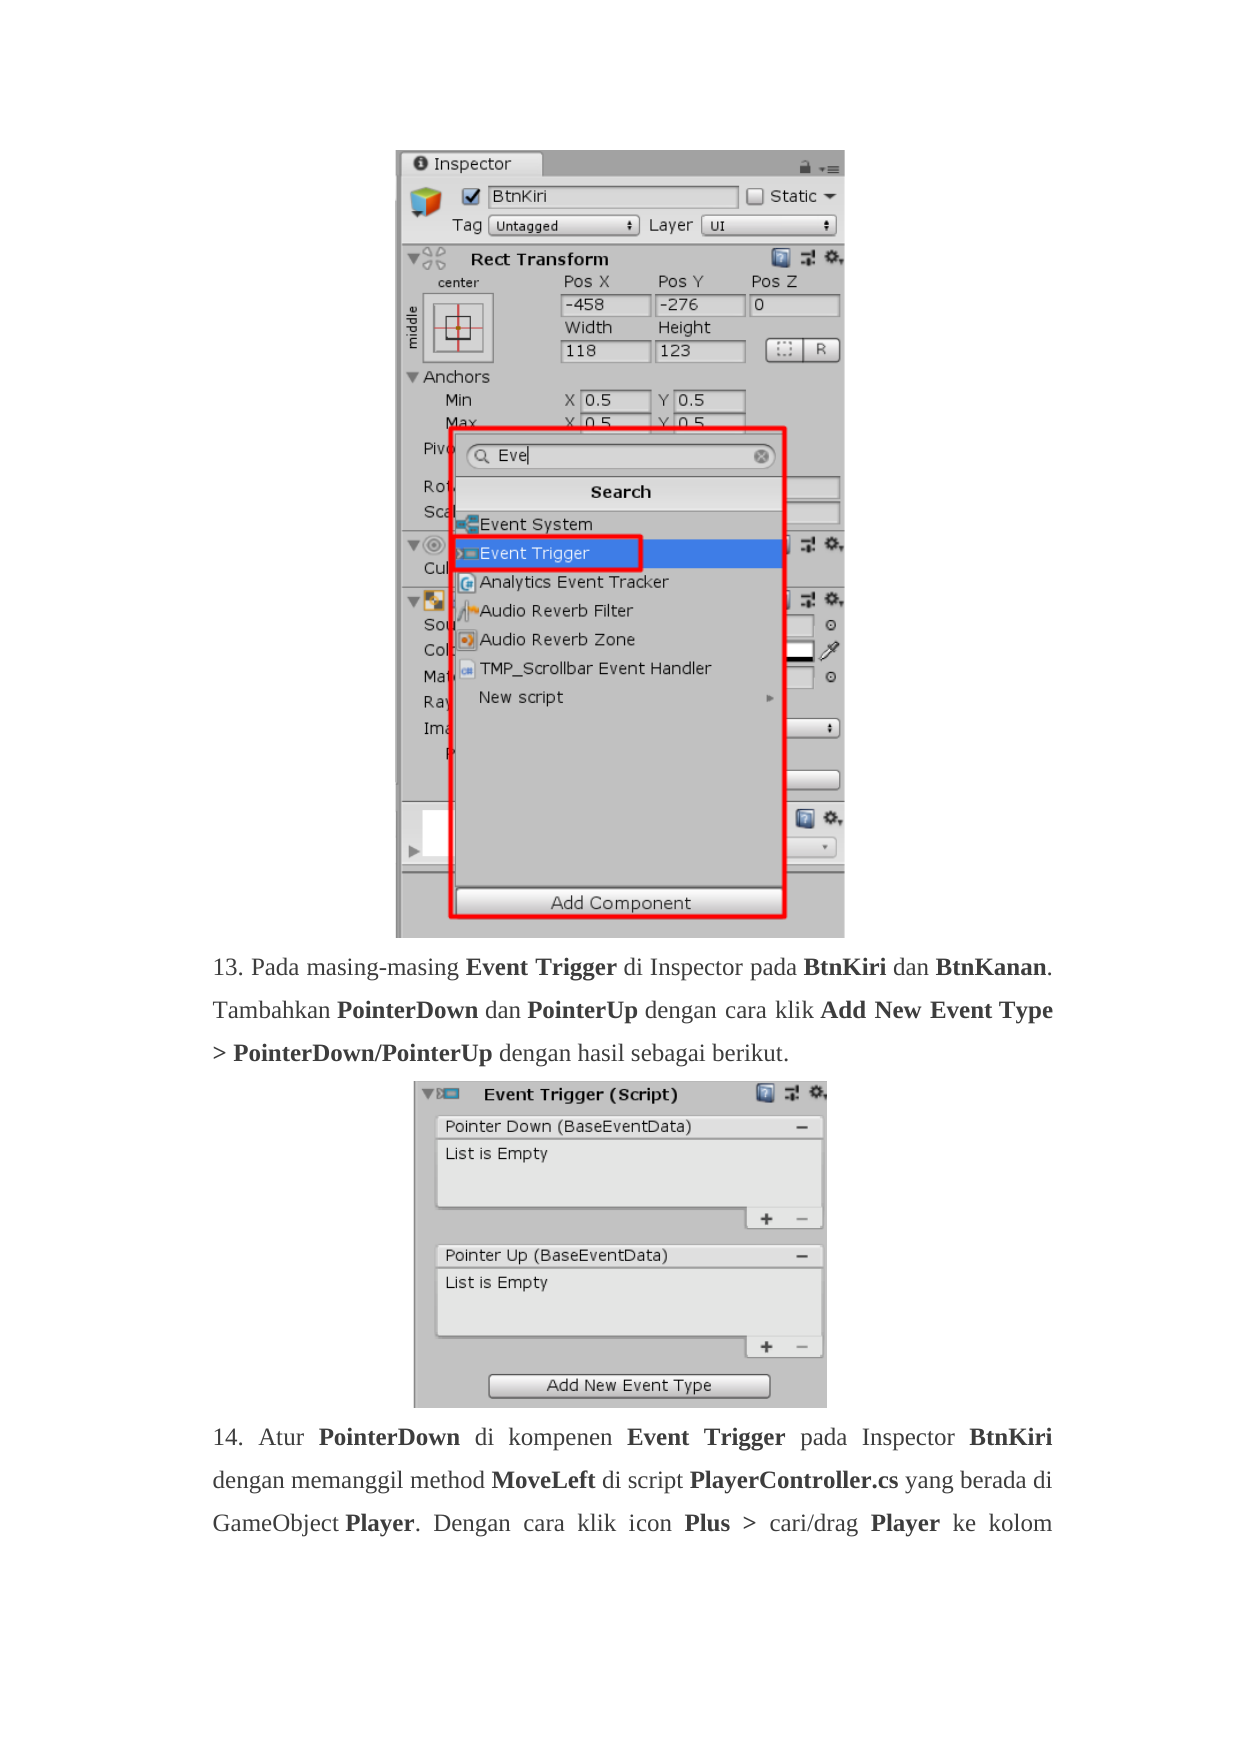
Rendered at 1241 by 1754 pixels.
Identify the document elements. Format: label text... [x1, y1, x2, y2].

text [212, 1422, 1053, 1537]
text 13. Pada masing-masing Event Trigger di Inspector pada BtnKiri dan BtnKanan. Tambahkan PointerDown dan PointerUp dengan cara klik Add New Event Type > PointerDown/PointerUp dengan hasil sebagai berikut. [212, 952, 1053, 1067]
picture [413, 1081, 827, 1408]
picture [395, 150, 845, 938]
